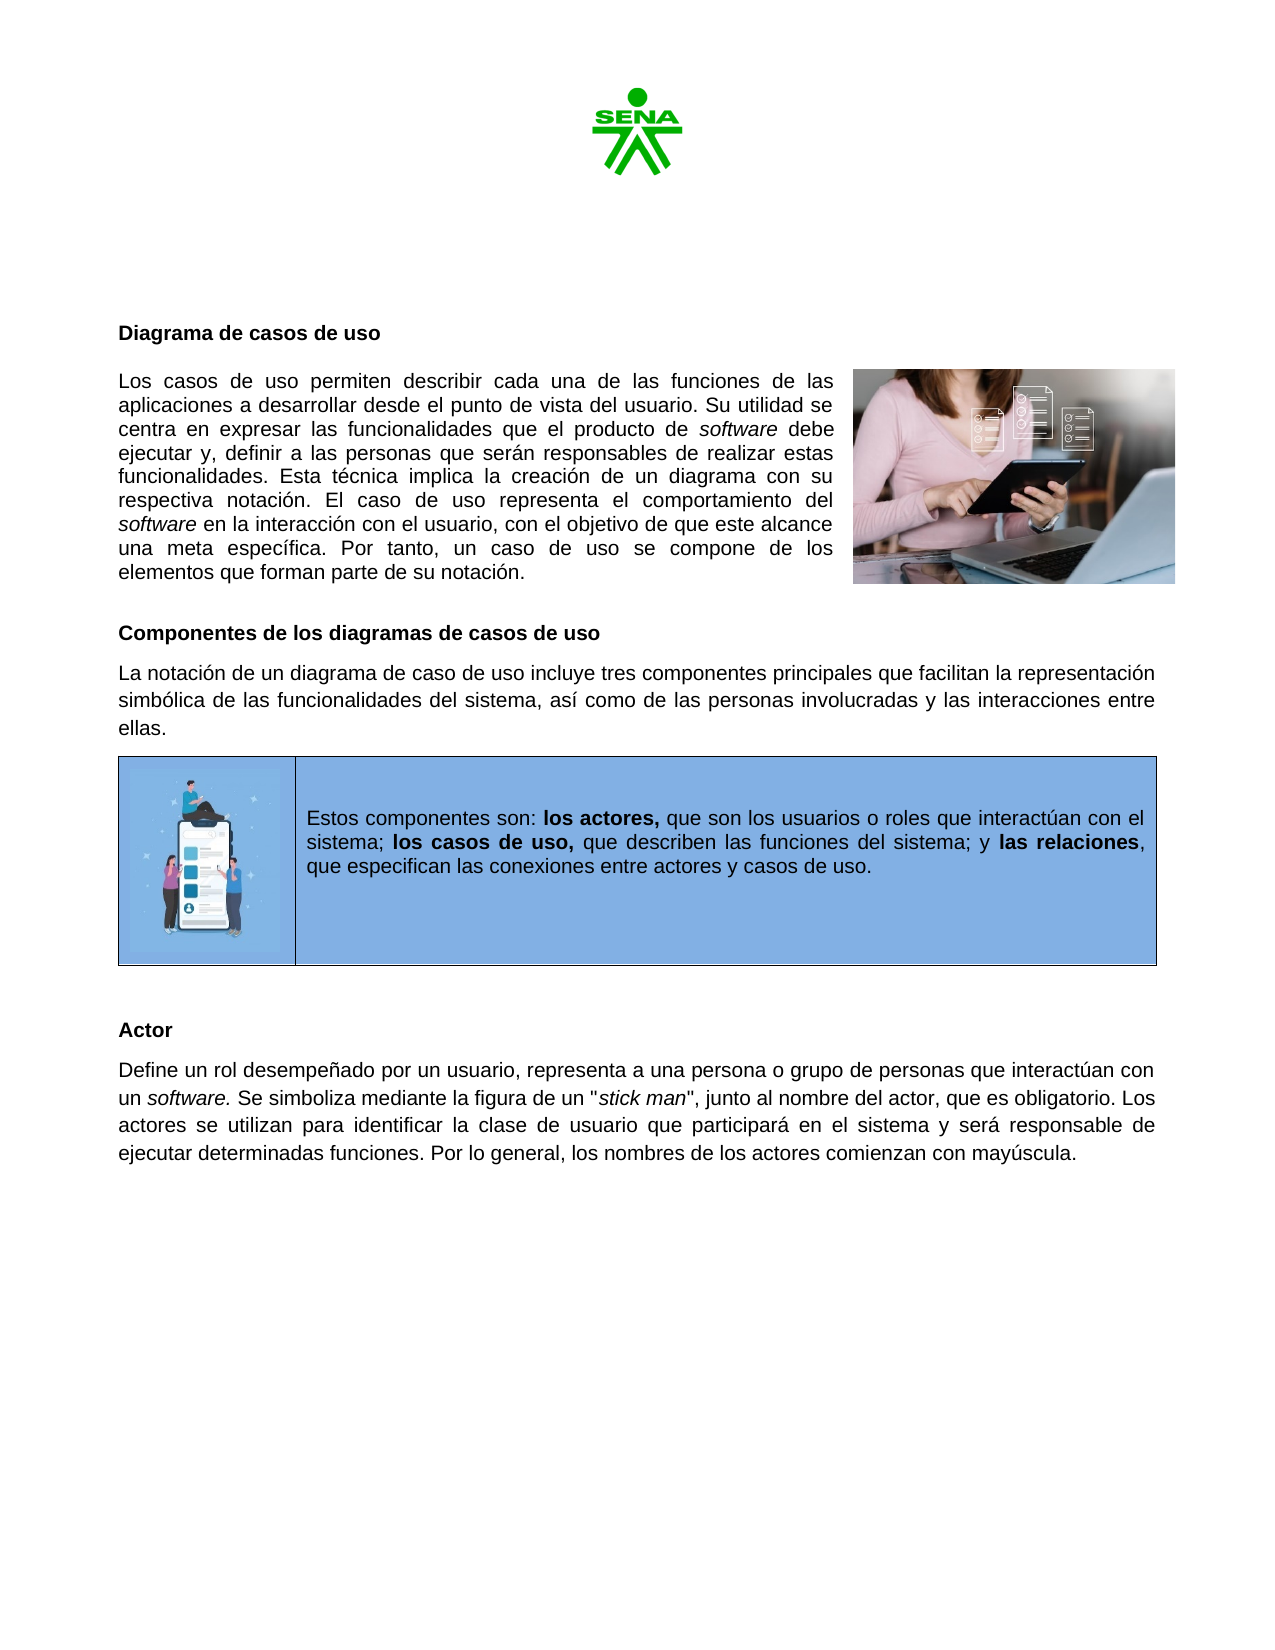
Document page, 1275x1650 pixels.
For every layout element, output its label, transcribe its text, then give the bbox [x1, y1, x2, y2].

picture [592, 87, 683, 176]
picture [853, 369, 1175, 584]
table_header [119, 757, 295, 964]
picture [129, 769, 280, 952]
text Componentes de los diagramas de casos de uso [118, 621, 1157, 644]
text Diagrama de casos de uso [118, 321, 1157, 344]
text Define un rol desempeñado por un usuario, representa a una persona o grupo de personas que interactúan con un software. Se simboliza mediante la figura de un "stick man", junto al nombre del actor, que es obligatorio. Los actores se utilizan para identificar la clase de usuario que participará en el sistema y será responsable de ejecutar determinadas funciones. Por lo general, los nombres de los actores comienzan con mayúscula. [118, 1058, 1157, 1164]
text Actor [118, 1018, 1157, 1042]
text La notación de un diagrama de caso de uso incluye tres componentes principales que facilitan la representación simbólica de las funcionalidades del sistema, así como de las personas involucradas y las interacciones entre ellas. [118, 661, 1157, 739]
table_header Estos componentes son: los actores, que son los usuarios o roles que interactúan con el sistema; los casos de uso, que describen las funciones del sistema; y las relaciones, que especifican las conexiones entre actores y casos de uso. [296, 757, 1156, 964]
